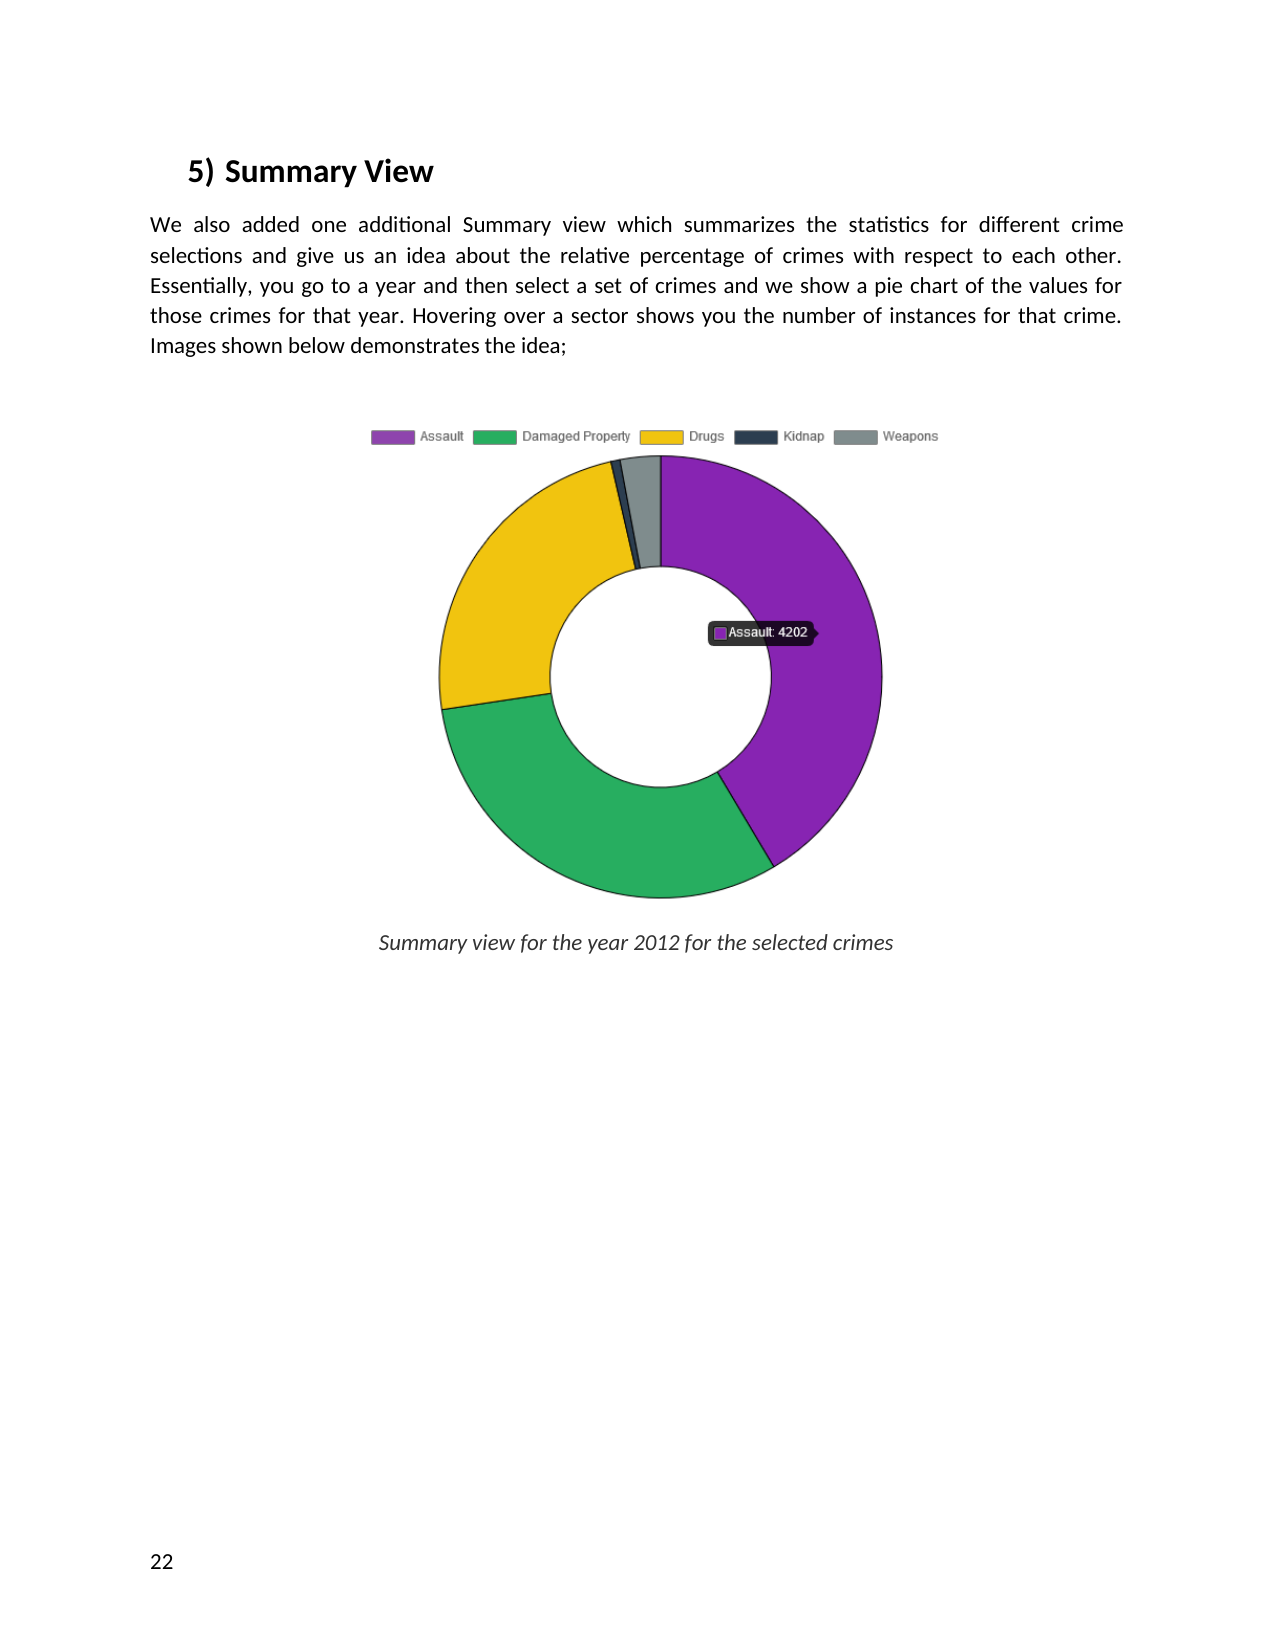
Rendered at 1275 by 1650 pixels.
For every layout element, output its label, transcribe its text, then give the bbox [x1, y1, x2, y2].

text We also added one additional Summary view which summarizes the statistics for different crime selections and give us an idea about the relative percentage of crimes with respect to each other. Essentially, you go to a year and then select a set of crimes and we show a pie chart of the values for those crimes for that year. Hovering over a sector shows you the number of instances for that crime. Images shown below demonstrates the idea; [150, 211, 1125, 359]
text Summary view for the year 2012 for the selected crimes [150, 928, 1125, 984]
list Summary View [187, 150, 1125, 191]
picture [368, 425, 944, 909]
